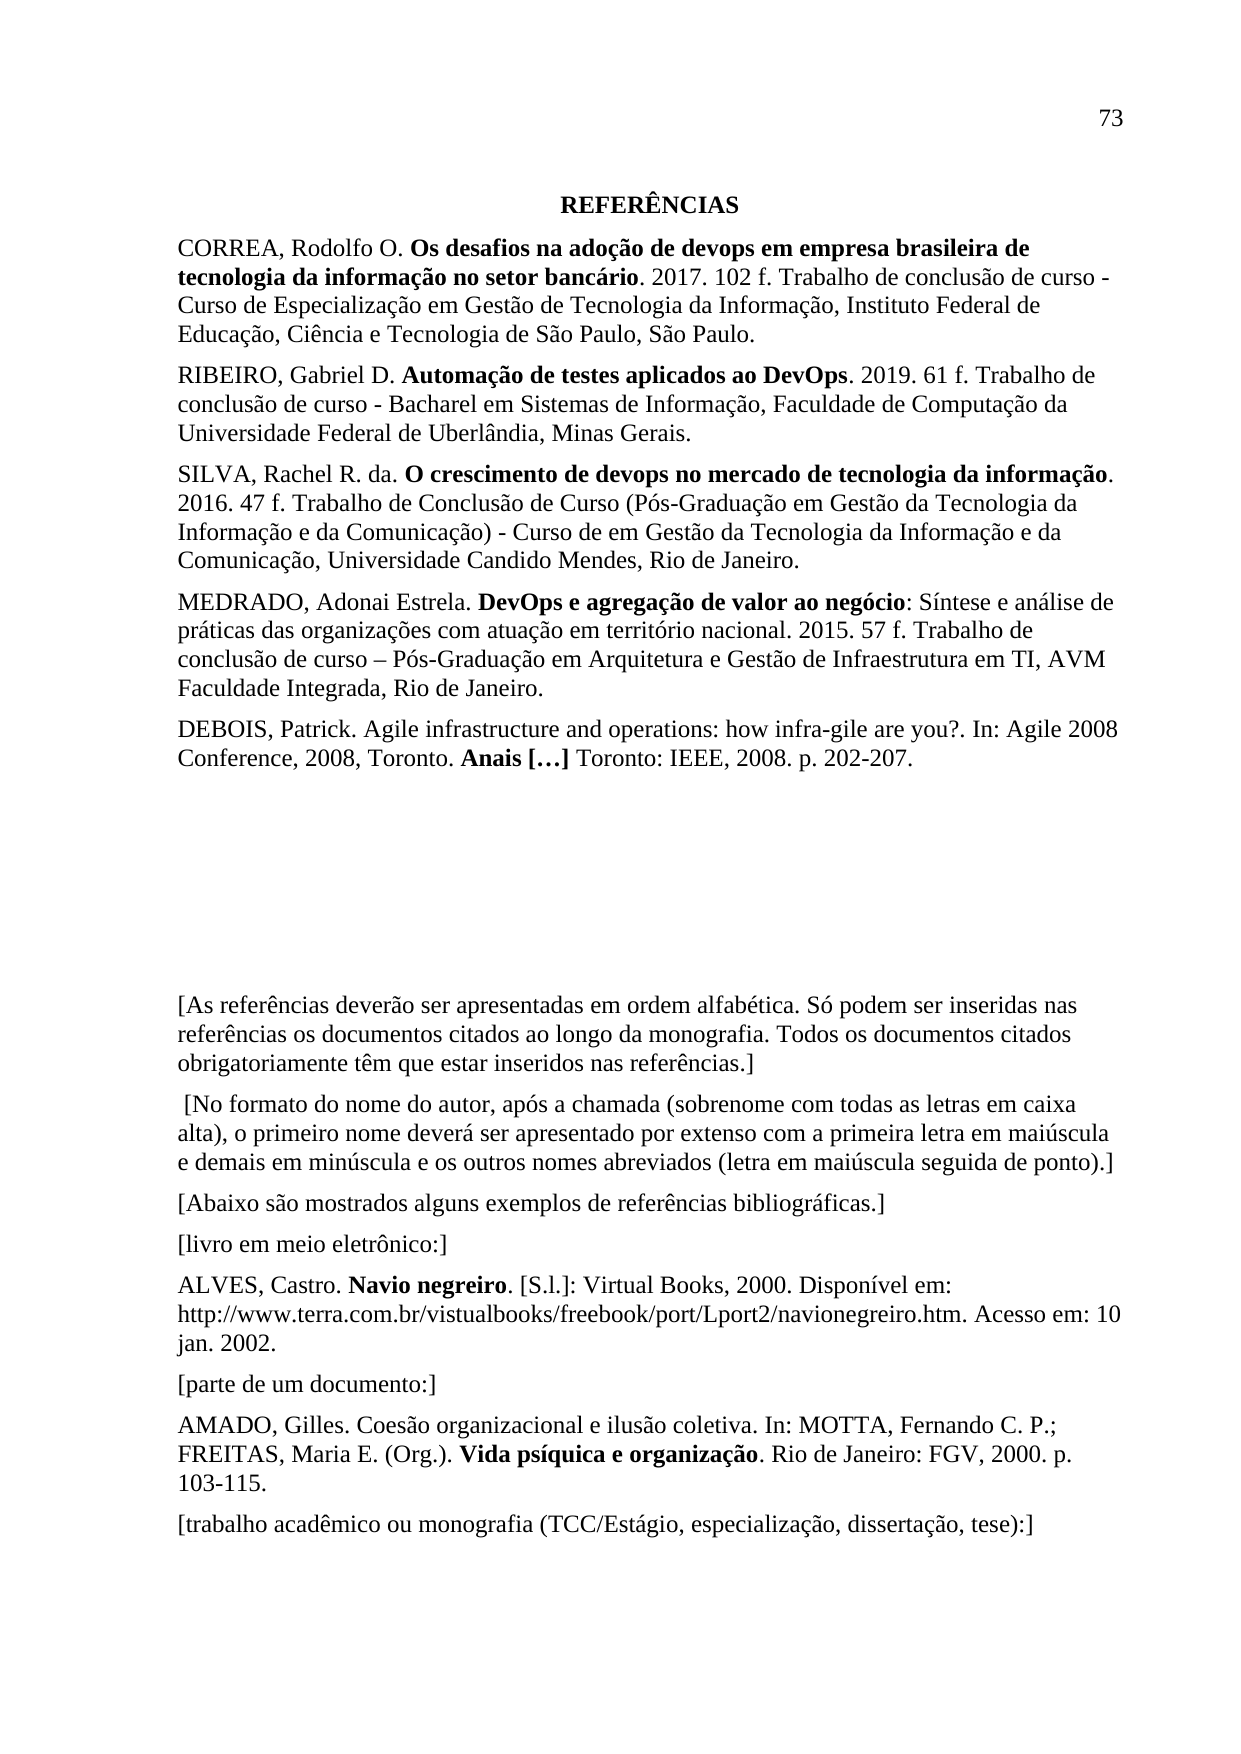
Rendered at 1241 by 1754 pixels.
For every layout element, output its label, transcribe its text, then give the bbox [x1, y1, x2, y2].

text [trabalho acadêmico ou monografia (TCC/Estágio, especialização, dissertação, tese):] [177, 1509, 1122, 1538]
text CORREA, Rodolfo O. Os desafios na adoção de devops em empresa brasileira de tecnologia da informação no setor bancário. 2017. 102 f. Trabalho de conclusão de curso - Curso de Especialização em Gestão de Tecnologia da Informação, Instituto Federal de Educação, Ciência e Tecnologia de São Paulo, São Paulo. [177, 233, 1122, 348]
text ALVES, Castro. Navio negreiro. [S.l.]: Virtual Books, 2000. Disponível em: http://www.terra.com.br/vistualbooks/freebook/port/Lport2/navionegreiro.htm. Acesso em: 10 jan. 2002. [177, 1271, 1122, 1357]
text [livro em meio eletrônico:] [177, 1229, 1122, 1258]
text [As referências deverão ser apresentadas em ordem alfabética. Só podem ser inseridas nas referências os documentos citados ao longo da monografia. Todos os documentos citados obrigatoriamente têm que estar inseridos nas referências.] [177, 991, 1122, 1077]
text MEDRADO, Adonai Estrela. DevOps e agregação de valor ao negócio: Síntese e análise de práticas das organizações com atuação em território nacional. 2015. 57 f. Trabalho de conclusão de curso – Pós-Graduação em Arquitetura e Gestão de Infraestrutura em TI, AVM Faculdade Integrada, Rio de Janeiro. [177, 587, 1122, 702]
text [Abaixo são mostrados alguns exemplos de referências bibliográficas.] [177, 1188, 1122, 1217]
text SILVA, Rachel R. da. O crescimento de devops no mercado de tecnologia da informação. 2016. 47 f. Trabalho de Conclusão de Curso (Pós-Graduação em Gestão da Tecnologia da Informação e da Comunicação) - Curso de em Gestão da Tecnologia da Informação e da Comunicação, Universidade Candido Mendes, Rio de Janeiro. [177, 459, 1122, 574]
text [parte de um documento:] [177, 1369, 1122, 1398]
text DEBOIS, Patrick. Agile infrastructure and operations: how infra-gile are you?. In: Agile 2008 Conference, 2008, Toronto. Anais […] Toronto: IEEE, 2008. p. 202-207. [177, 714, 1122, 772]
text Referências [177, 190, 1122, 219]
text RIBEIRO, Gabriel D. Automação de testes aplicados ao DevOps. 2019. 61 f. Trabalho de conclusão de curso - Bacharel em Sistemas de Informação, Faculdade de Computação da Universidade Federal de Uberlândia, Minas Gerais. [177, 361, 1122, 447]
text [No formato do nome do autor, após a chamada (sobrenome com todas as letras em caixa alta), o primeiro nome deverá ser apresentado por extenso com a primeira letra em maiúscula e demais em minúscula e os outros nomes abreviados (letra em maiúscula seguida de ponto).] [177, 1089, 1122, 1176]
text AMADO, Gilles. Coesão organizacional e ilusão coletiva. In: MOTTA, Fernando C. P.; FREITAS, Maria E. (Org.). Vida psíquica e organização. Rio de Janeiro: FGV, 2000. p. 103-115. [177, 1411, 1122, 1497]
